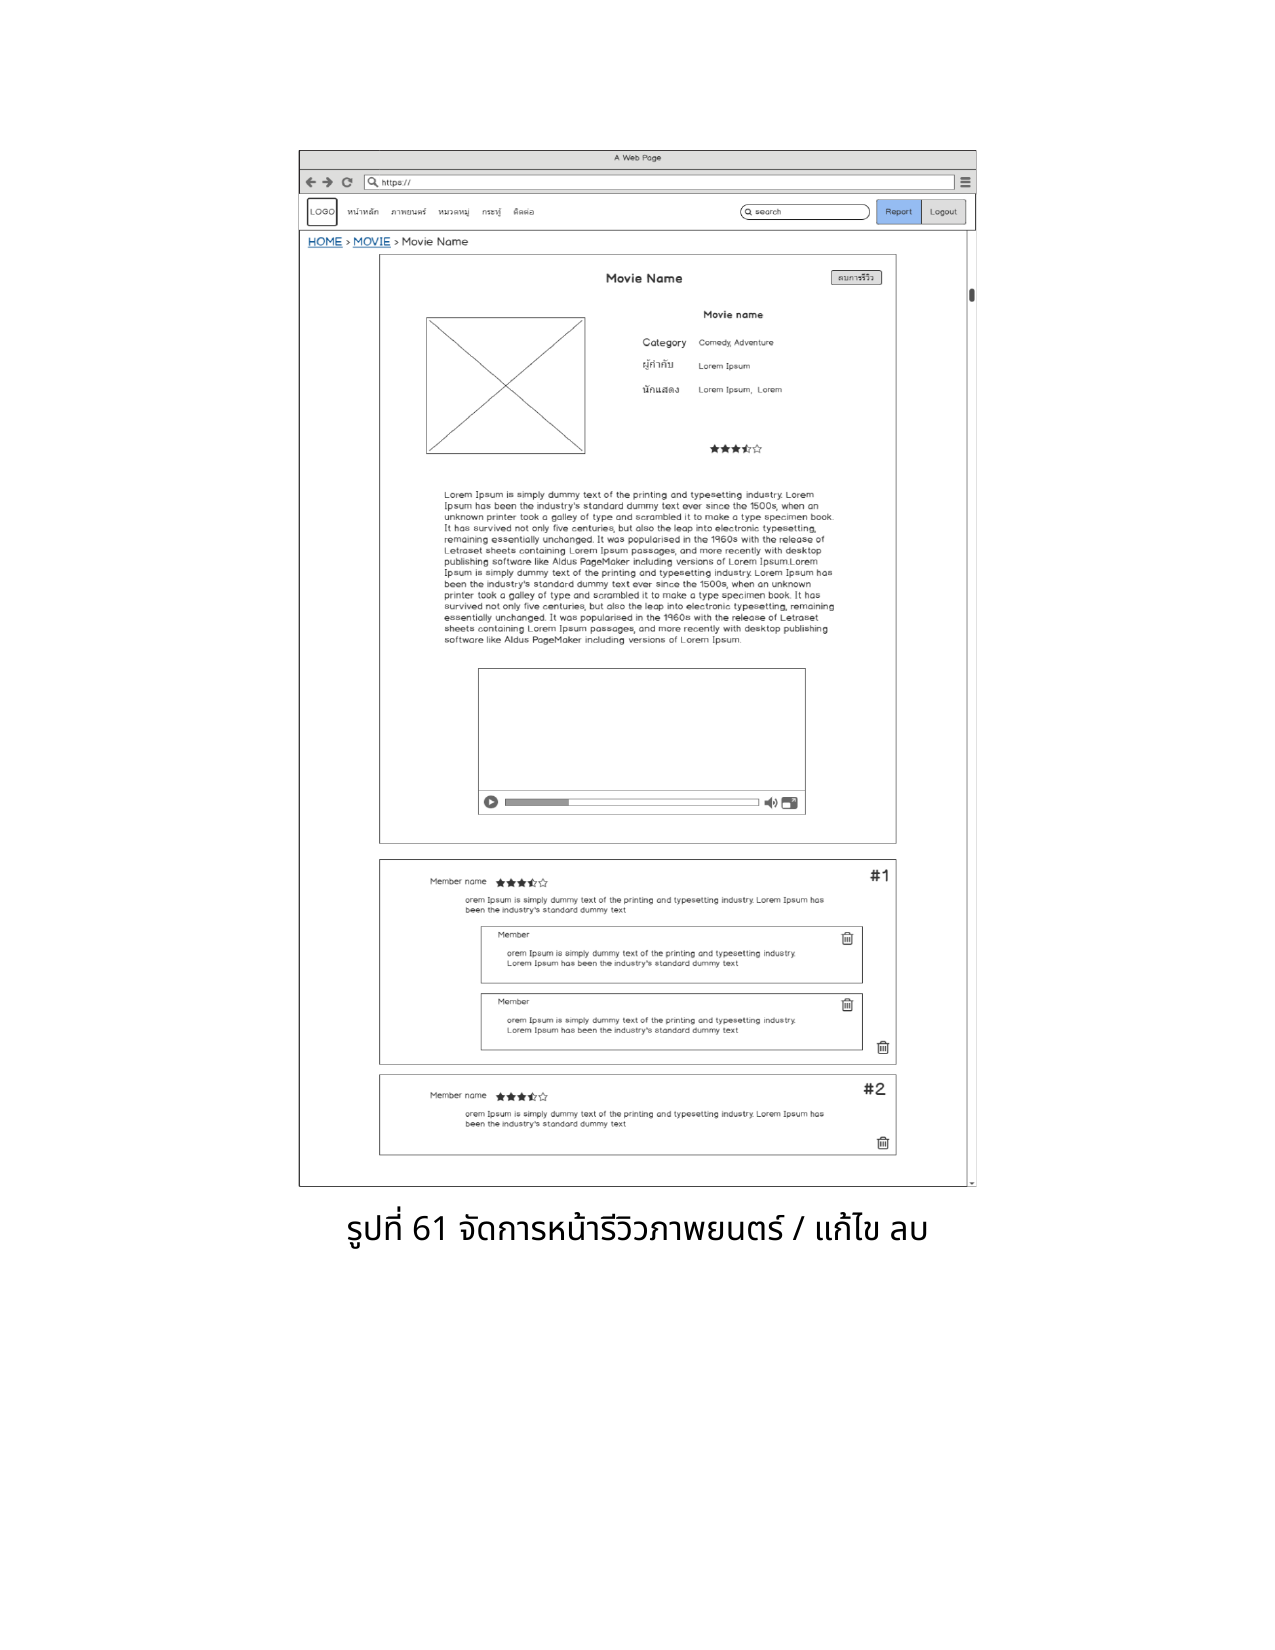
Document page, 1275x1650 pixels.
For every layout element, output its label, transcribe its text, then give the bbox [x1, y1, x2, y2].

picture [298, 150, 977, 1187]
text รูปที่ 61 จัดการหน้ารีวิวภาพยนตร์ / แก้ไข ลบ [150, 1204, 1125, 1255]
